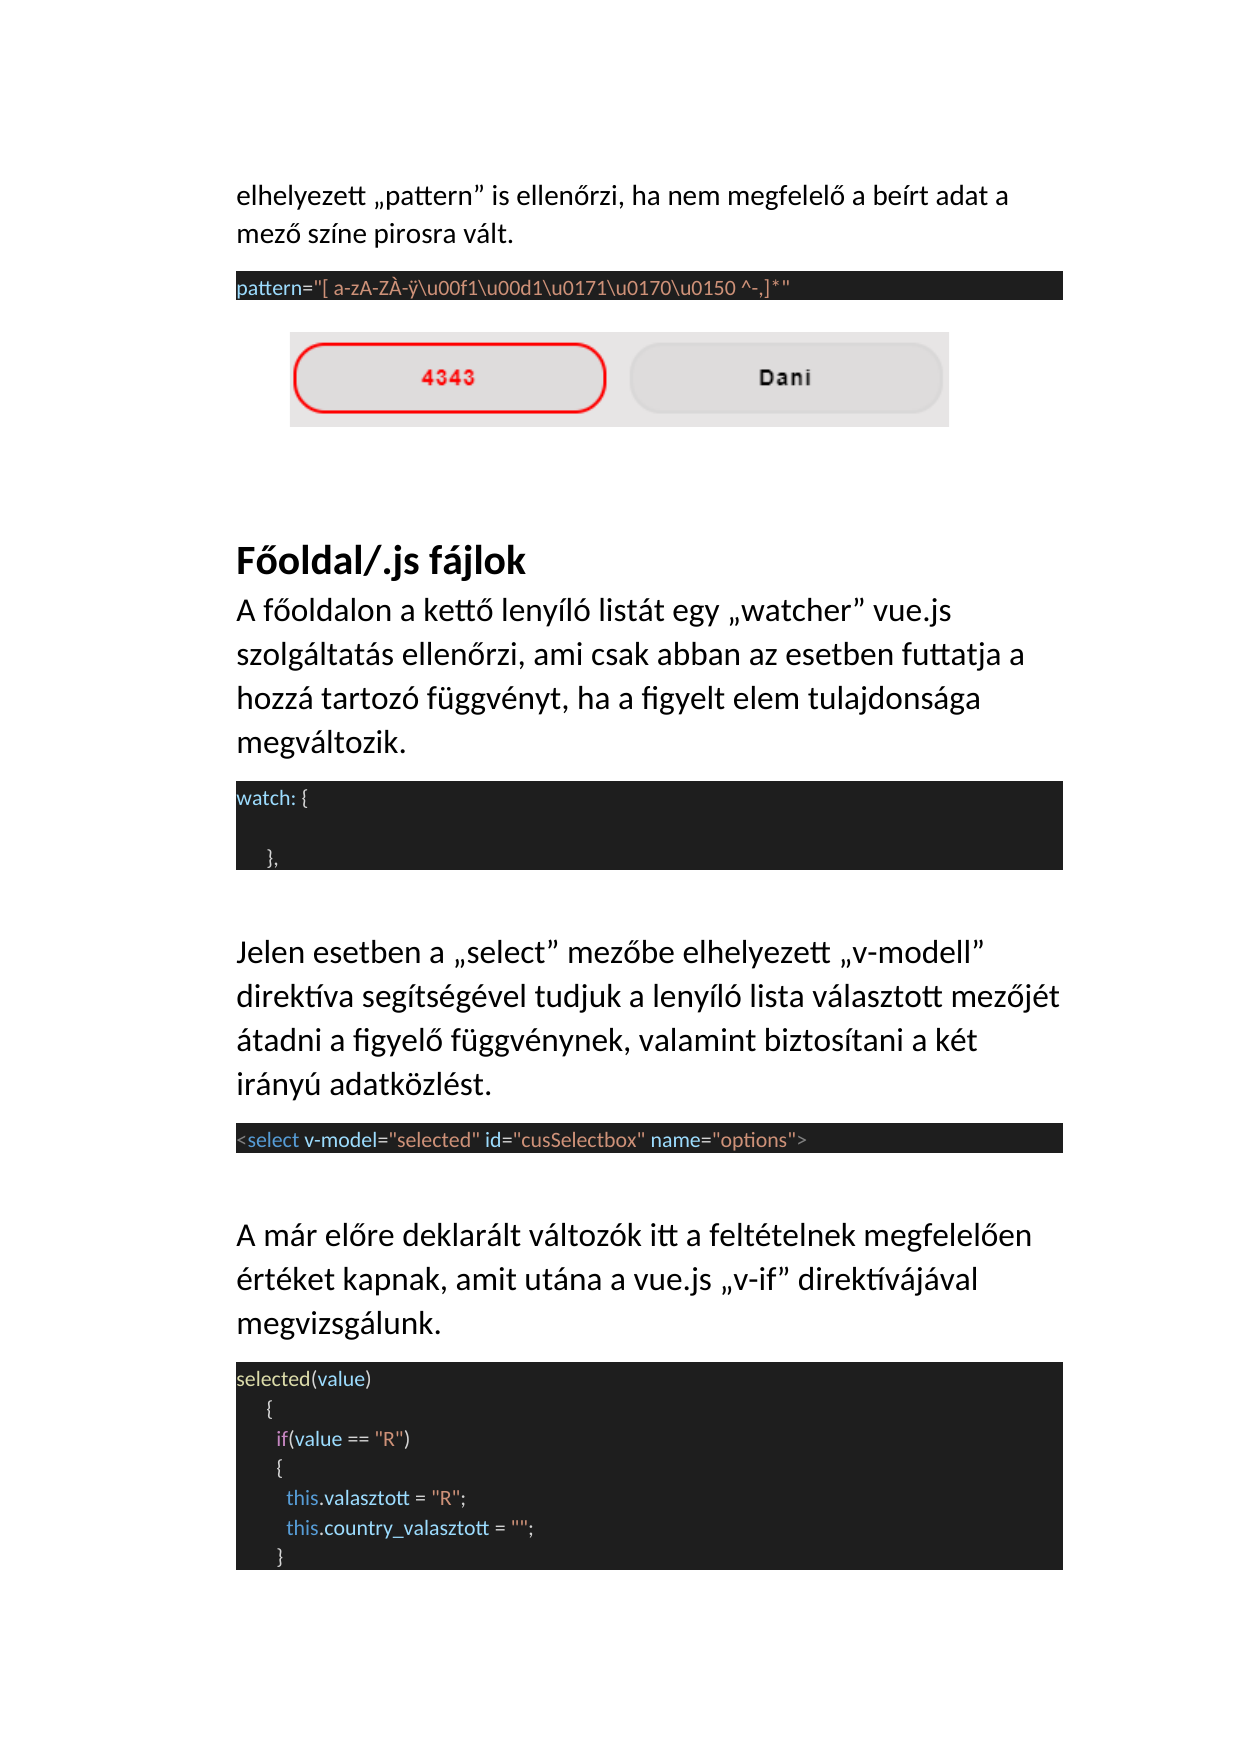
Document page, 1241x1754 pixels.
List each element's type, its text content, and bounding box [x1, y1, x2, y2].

text selected(value) [236, 1362, 1063, 1392]
picture [289, 332, 950, 427]
text this.country_valasztott = ""; [236, 1511, 1063, 1540]
text if(value == "R") [236, 1422, 1063, 1451]
text pattern="[ a-zA-ZÀ-ÿ\u00f1\u00d1\u0171\u0170\u0150 ^-,]*" [236, 271, 1063, 300]
text A már előre deklarált változók itt a feltételnek megfelelően értéket kapnak, amit utána a vue.js „v-if” direktívájával megvizsgálunk. [236, 1214, 1063, 1342]
text { [236, 1392, 1063, 1422]
text watch: { [236, 781, 1063, 811]
text <select v-model="selected" id="cusSelectbox" name="options"> [236, 1123, 1063, 1153]
text A főoldalon a kettő lenyíló listát egy „watcher” vue.js szolgáltatás ellenőrzi, ami csak abban az esetben futtatja a hozzá tartozó függvényt, ha a figyelt elem tulajdonsága megváltozik. [236, 589, 1063, 761]
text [236, 177, 1063, 251]
text Jelen esetben a „select” mezőbe elhelyezett „v-modell” direktíva segítségével tudjuk a lenyíló lista választott mezőjét átadni a figyelő függvénynek, valamint biztosítani a két irányú adatközlést. [236, 931, 1063, 1103]
text }, [236, 841, 1063, 870]
subtitle Főoldal/.js fájlok [236, 534, 1063, 585]
text } [236, 1540, 1063, 1570]
text { [236, 1451, 1063, 1481]
text this.valasztott = "R"; [236, 1481, 1063, 1511]
